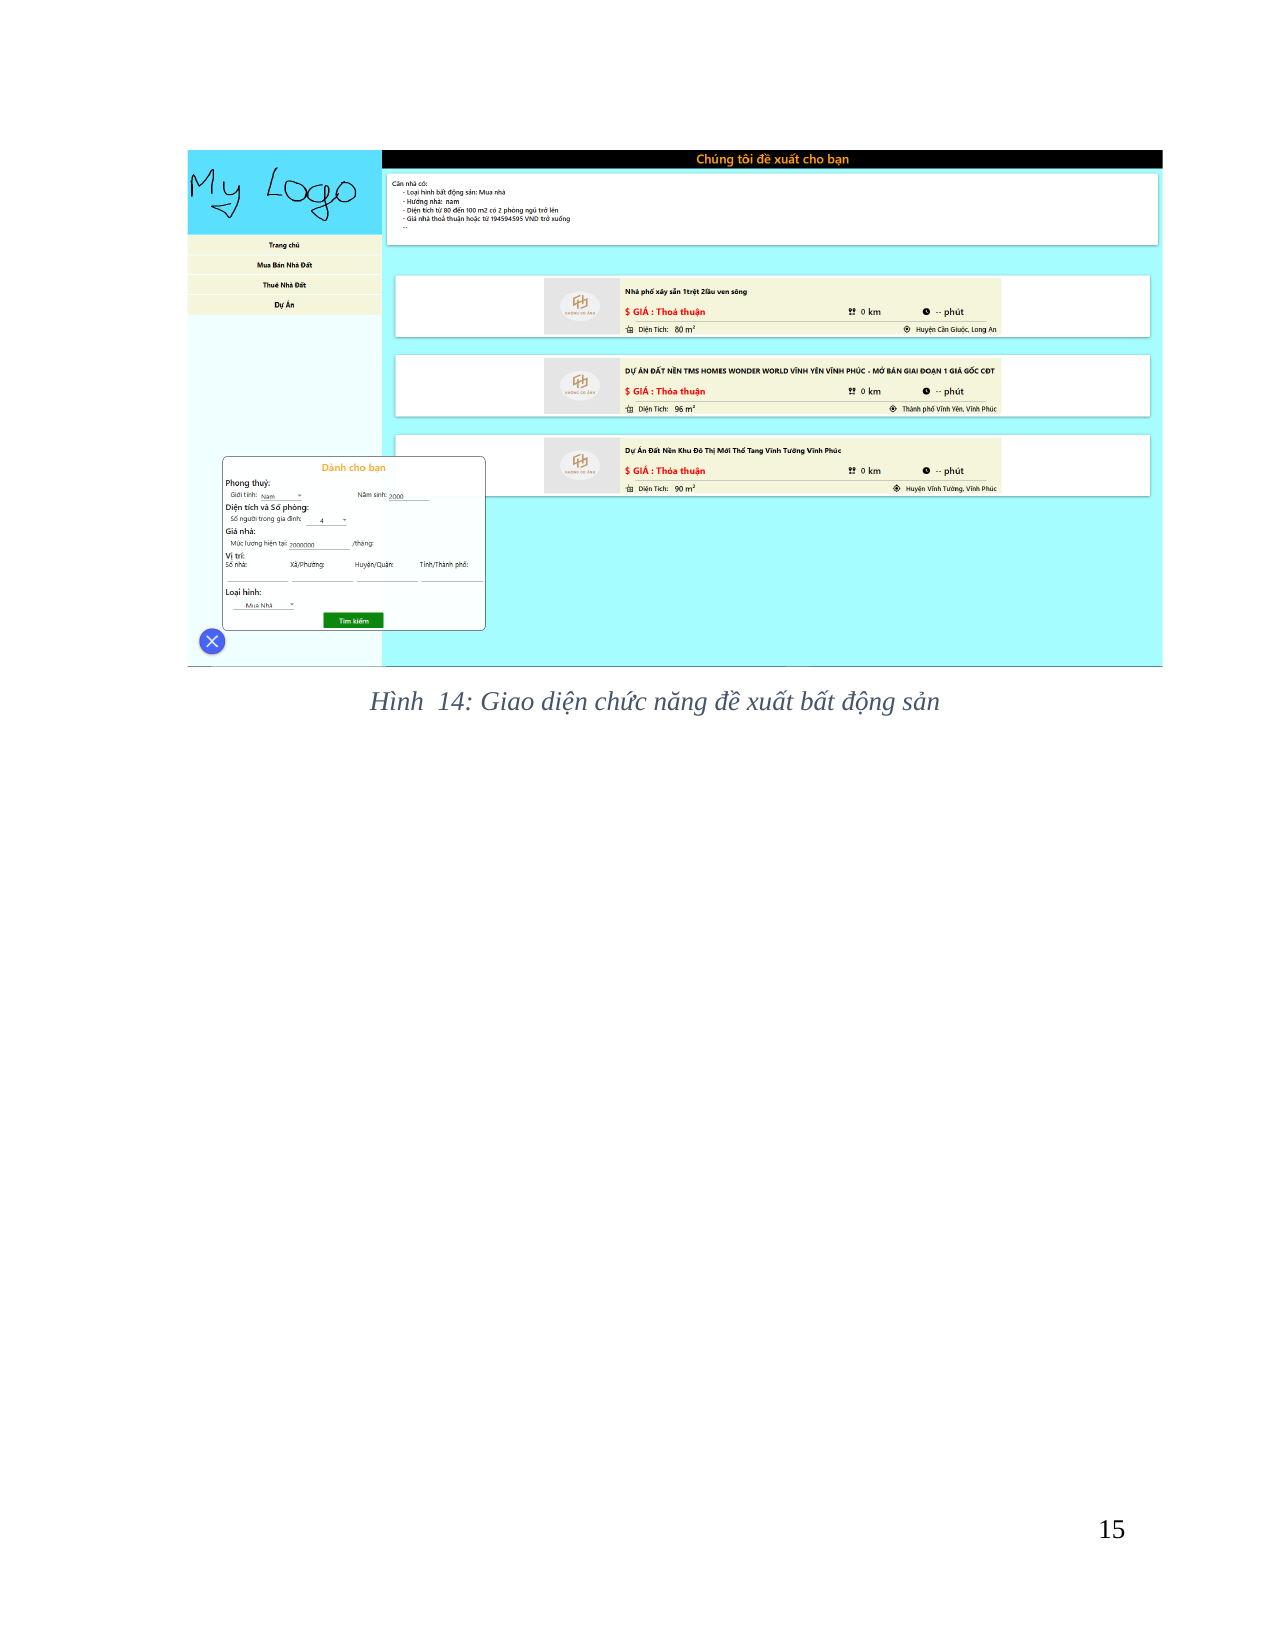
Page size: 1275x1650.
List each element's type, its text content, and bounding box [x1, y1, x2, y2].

picture [187, 150, 1163, 667]
text Hình 14: Giao diện chức năng đề xuất bất động sản [187, 685, 1125, 716]
